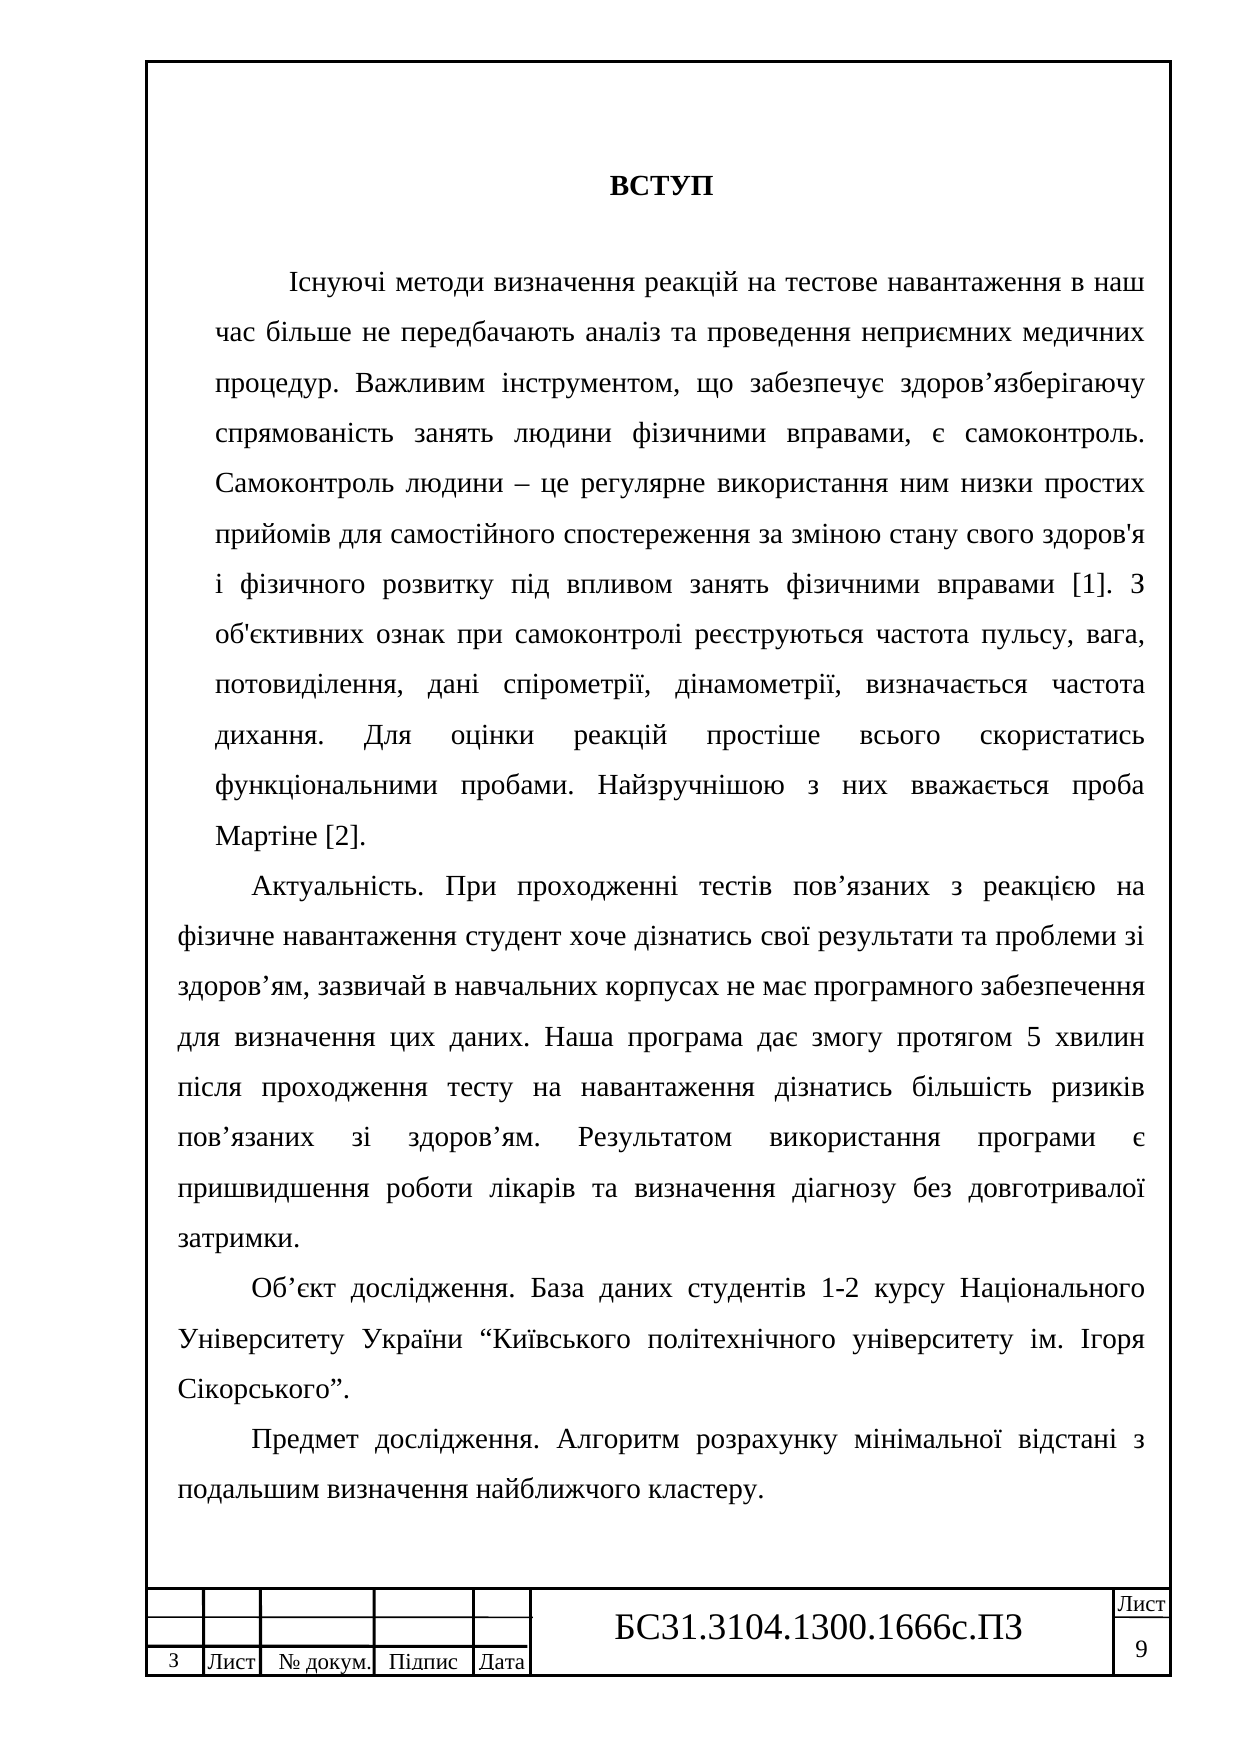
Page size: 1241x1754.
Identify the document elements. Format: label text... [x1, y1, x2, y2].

text Об’єкт дослідження. База даних студентів 1-2 курсу Національного Університету України “Київського політехнічного університету ім. Ігоря Сікорського”. [177, 1270, 1146, 1404]
text Предмет дослідження. Алгоритм розрахунку мінімальної відстані з подальшим визначення найближчого кластеру. [177, 1421, 1146, 1505]
text Існуючі методи визначення реакцій на тестове навантаження в наш час більше не передбачають аналіз та проведення неприємних медичних процедур. Важливим інструментом, що забезпечує здоров’язберігаючу спрямованість занять людини фізичними вправами, є самоконтроль. Самоконтроль людини – це регулярне використання ним низки простих прийомів для самостійного спостереження за зміною стану свого здоров'я і фізичного розвитку під впливом занять фізичними вправами [1]. З об'єктивних ознак при самоконтролі реєструються частота пульсу, вага, потовиділення, дані спірометрії, дінамометрії, визначається частота дихання. Для оцінки реакцій простіше всього скористатись функціональними пробами. Найзручнішою з них вважається проба Мартіне [2]. [215, 264, 1146, 851]
subtitle ВСТУП [177, 168, 1146, 202]
text Актуальність. При проходженні тестів пов’язаних з реакцією на фізичне навантаження студент хоче дізнатись свої результати та проблеми зі здоров’ям, зазвичай в навчальних корпусах не має програмного забезпечення для визначення цих даних. Наша програма дає змогу протягом 5 хвилин після проходження тесту на навантаження дізнатись більшість ризиків пов’язаних зі здоров’ям. Результатом використання програми є пришвидшення роботи лікарів та визначення діагнозу без довготривалої затримки. [177, 868, 1146, 1254]
